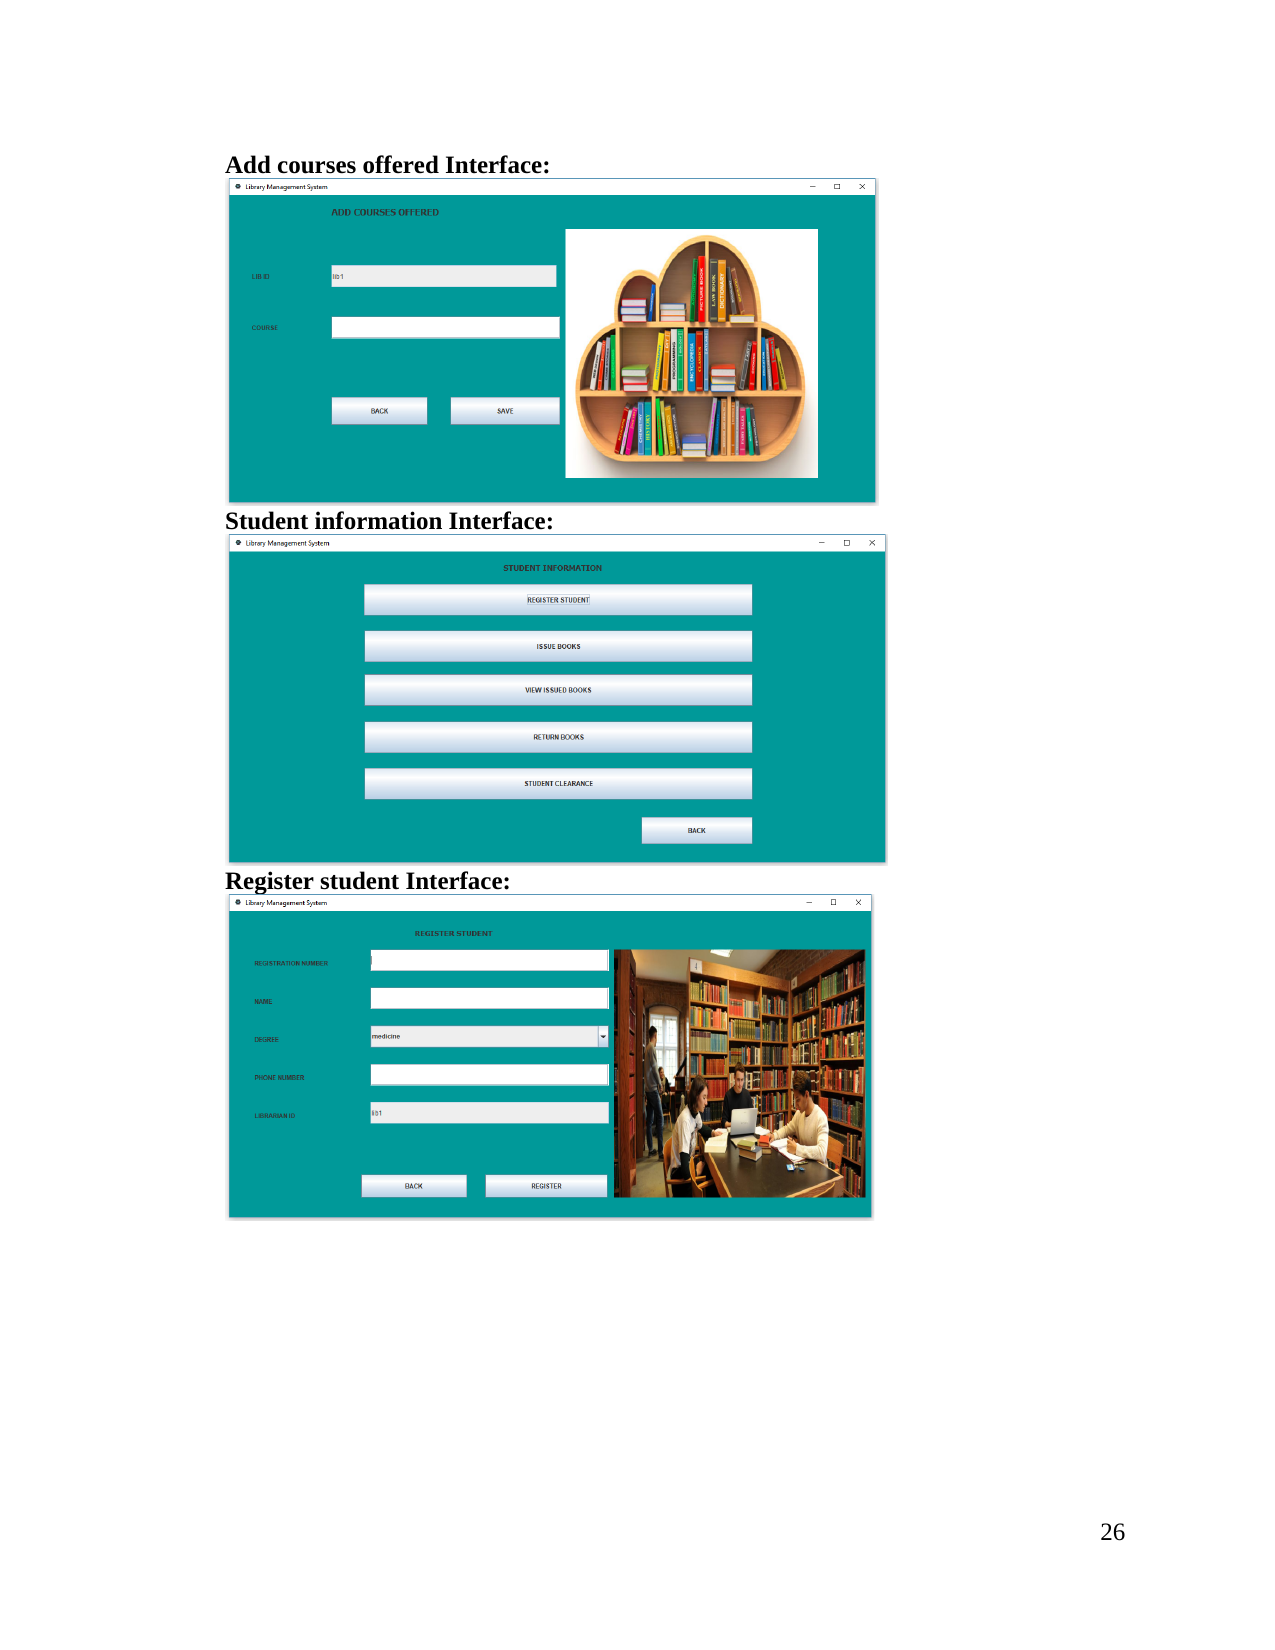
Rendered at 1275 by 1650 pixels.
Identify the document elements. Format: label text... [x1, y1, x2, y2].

picture [225, 534, 888, 866]
picture [225, 894, 875, 1221]
picture [225, 178, 879, 506]
text Register student Interface: [225, 866, 1125, 895]
text Add courses offered Interface: [225, 150, 1125, 179]
text Student information Interface: [225, 506, 1125, 534]
